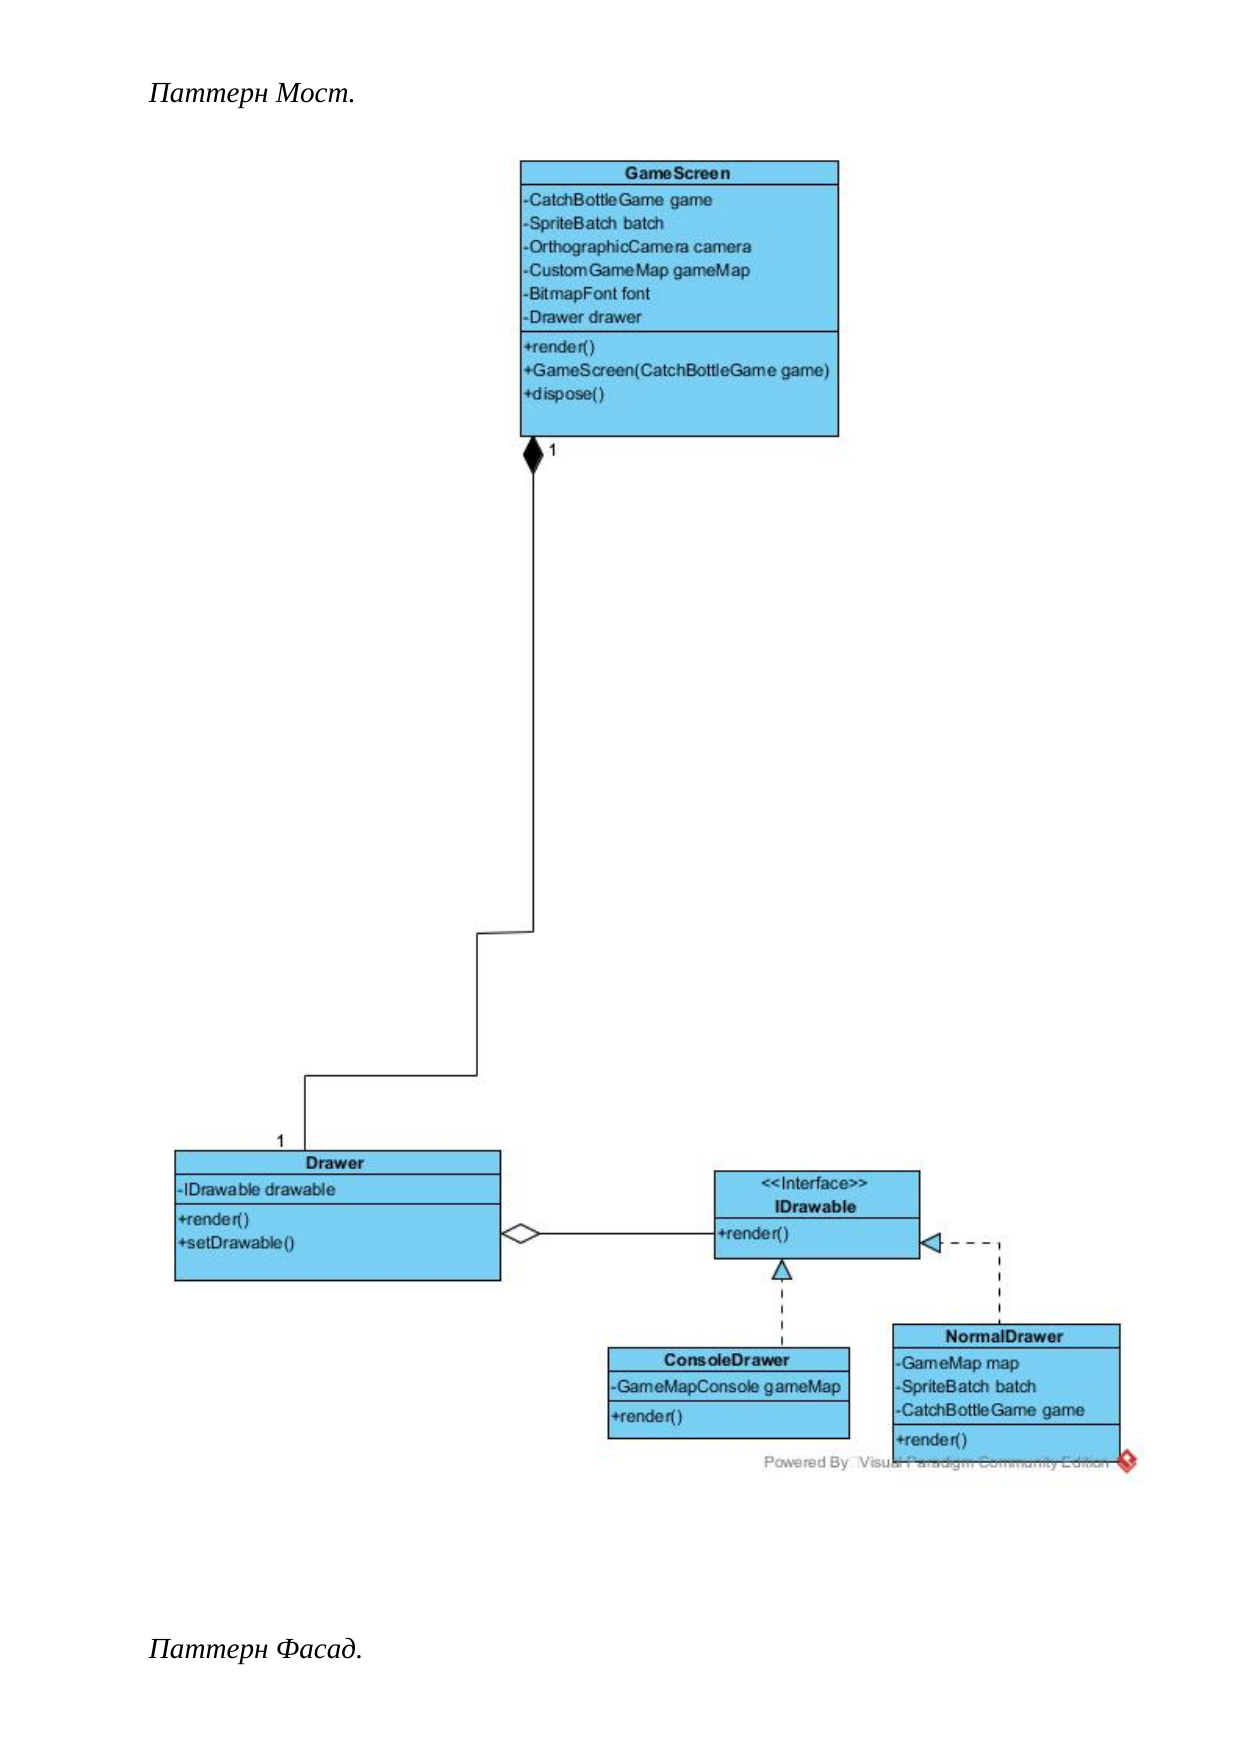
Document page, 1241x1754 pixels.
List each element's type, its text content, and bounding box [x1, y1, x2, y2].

text Паттерн Мост. [75, 75, 1165, 108]
text Паттерн Фасад. [75, 1631, 1165, 1665]
picture [148, 134, 1146, 1488]
